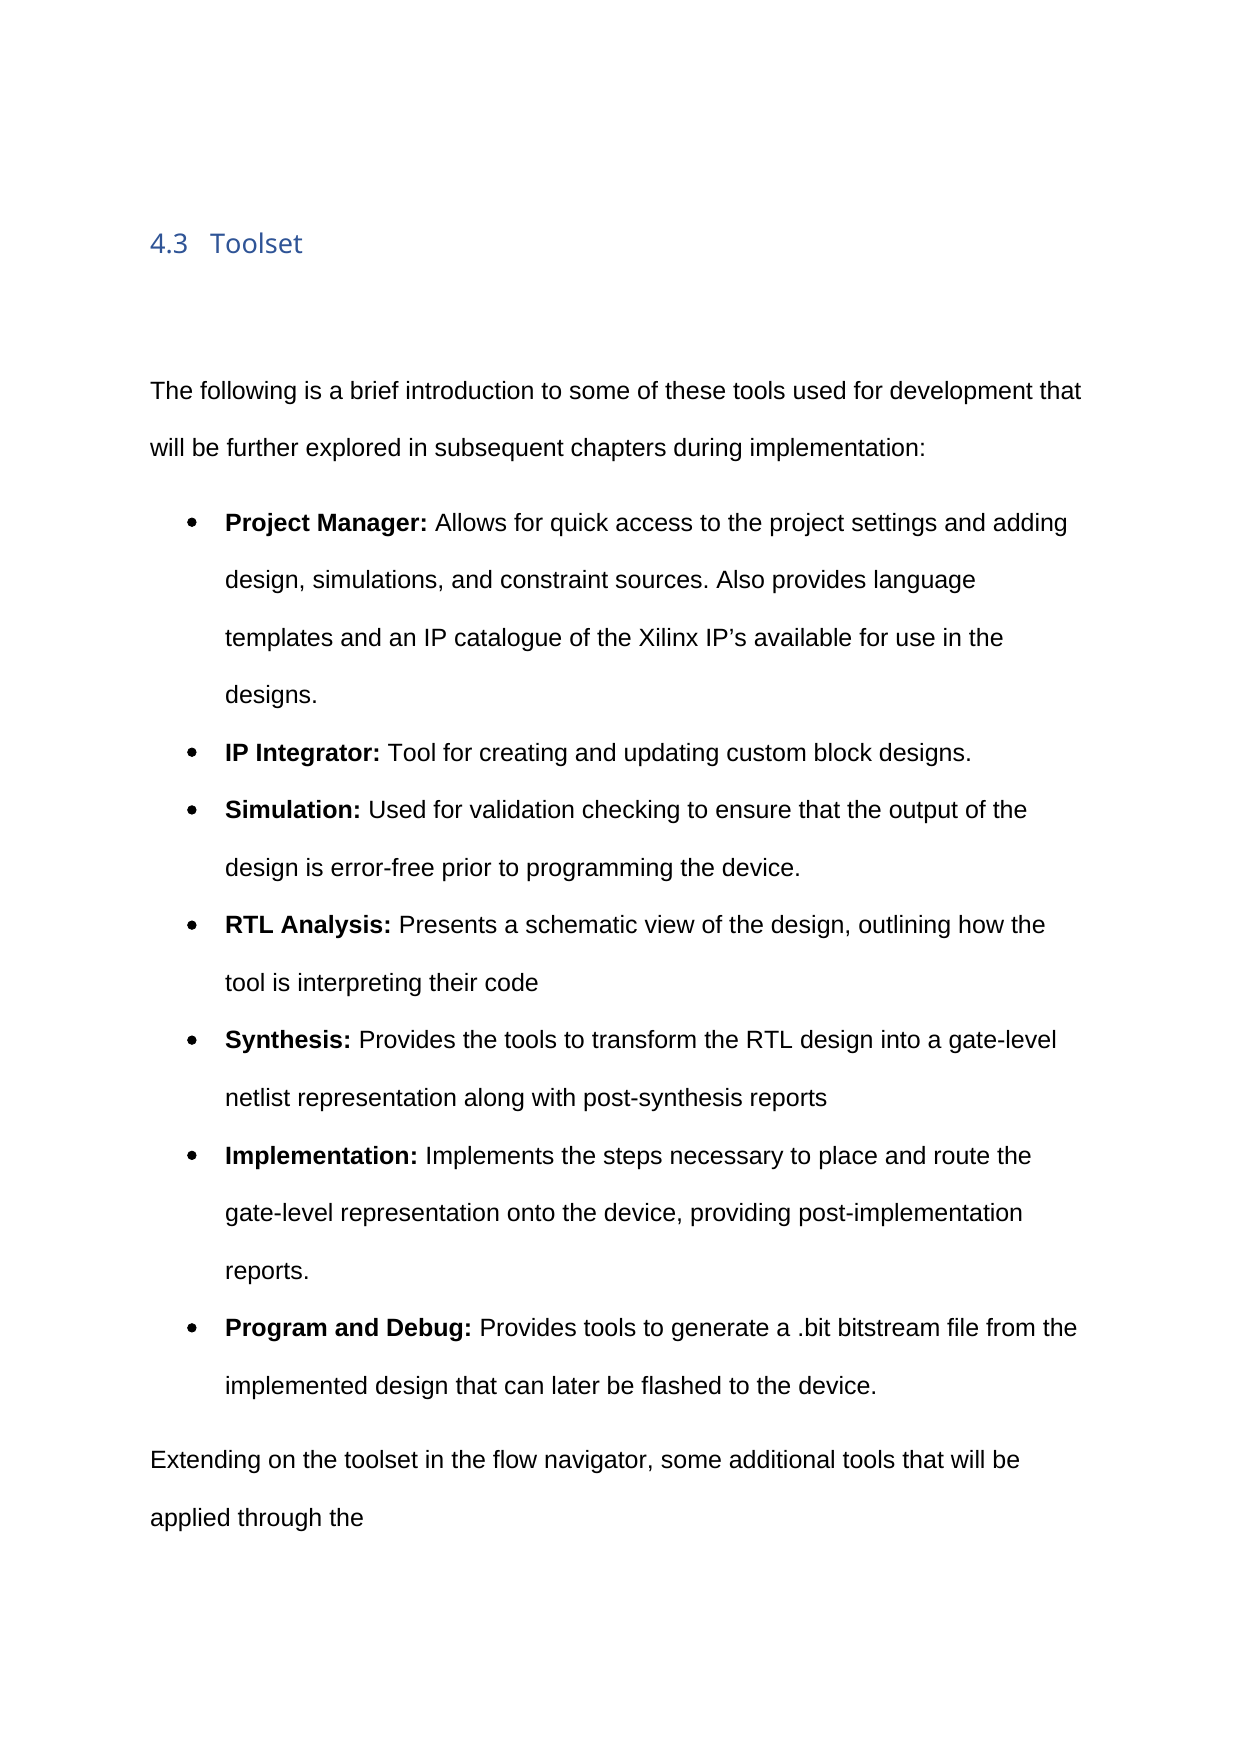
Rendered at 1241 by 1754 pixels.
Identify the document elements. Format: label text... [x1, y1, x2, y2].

list Simulation: Used for validation checking to ensure that the output of the design is error-free prior to programming the device. [187, 795, 1090, 882]
list Synthesis: Provides the tools to transform the RTL design into a gate-level netlist representation along with post-synthesis reports [187, 1026, 1090, 1112]
subtitle Toolset [150, 224, 1090, 261]
list Project Manager: Allows for quick access to the project settings and adding design, simulations, and constraint sources. Also provides language templates and an IP catalogue of the Xilinx IP’s available for use in the designs. [187, 507, 1090, 709]
list Implementation: Implements the steps necessary to place and route the gate-level representation onto the device, providing post-implementation reports. [187, 1141, 1090, 1284]
text Extending on the toolset in the flow navigator, some additional tools that will be applied through the [150, 1445, 1090, 1531]
list RTL Analysis: Presents a schematic view of the design, outlining how the tool is interpreting their code [187, 910, 1090, 997]
list IP Integrator: Tool for creating and updating custom block designs. [187, 738, 1090, 766]
text The following is a brief introduction to some of these tools used for development that will be further explored in subsequent chapters during implementation: [150, 376, 1090, 462]
list Program and Debug: Provides tools to generate a .bit bitstream file from the implemented design that can later be flashed to the device. [187, 1313, 1090, 1399]
